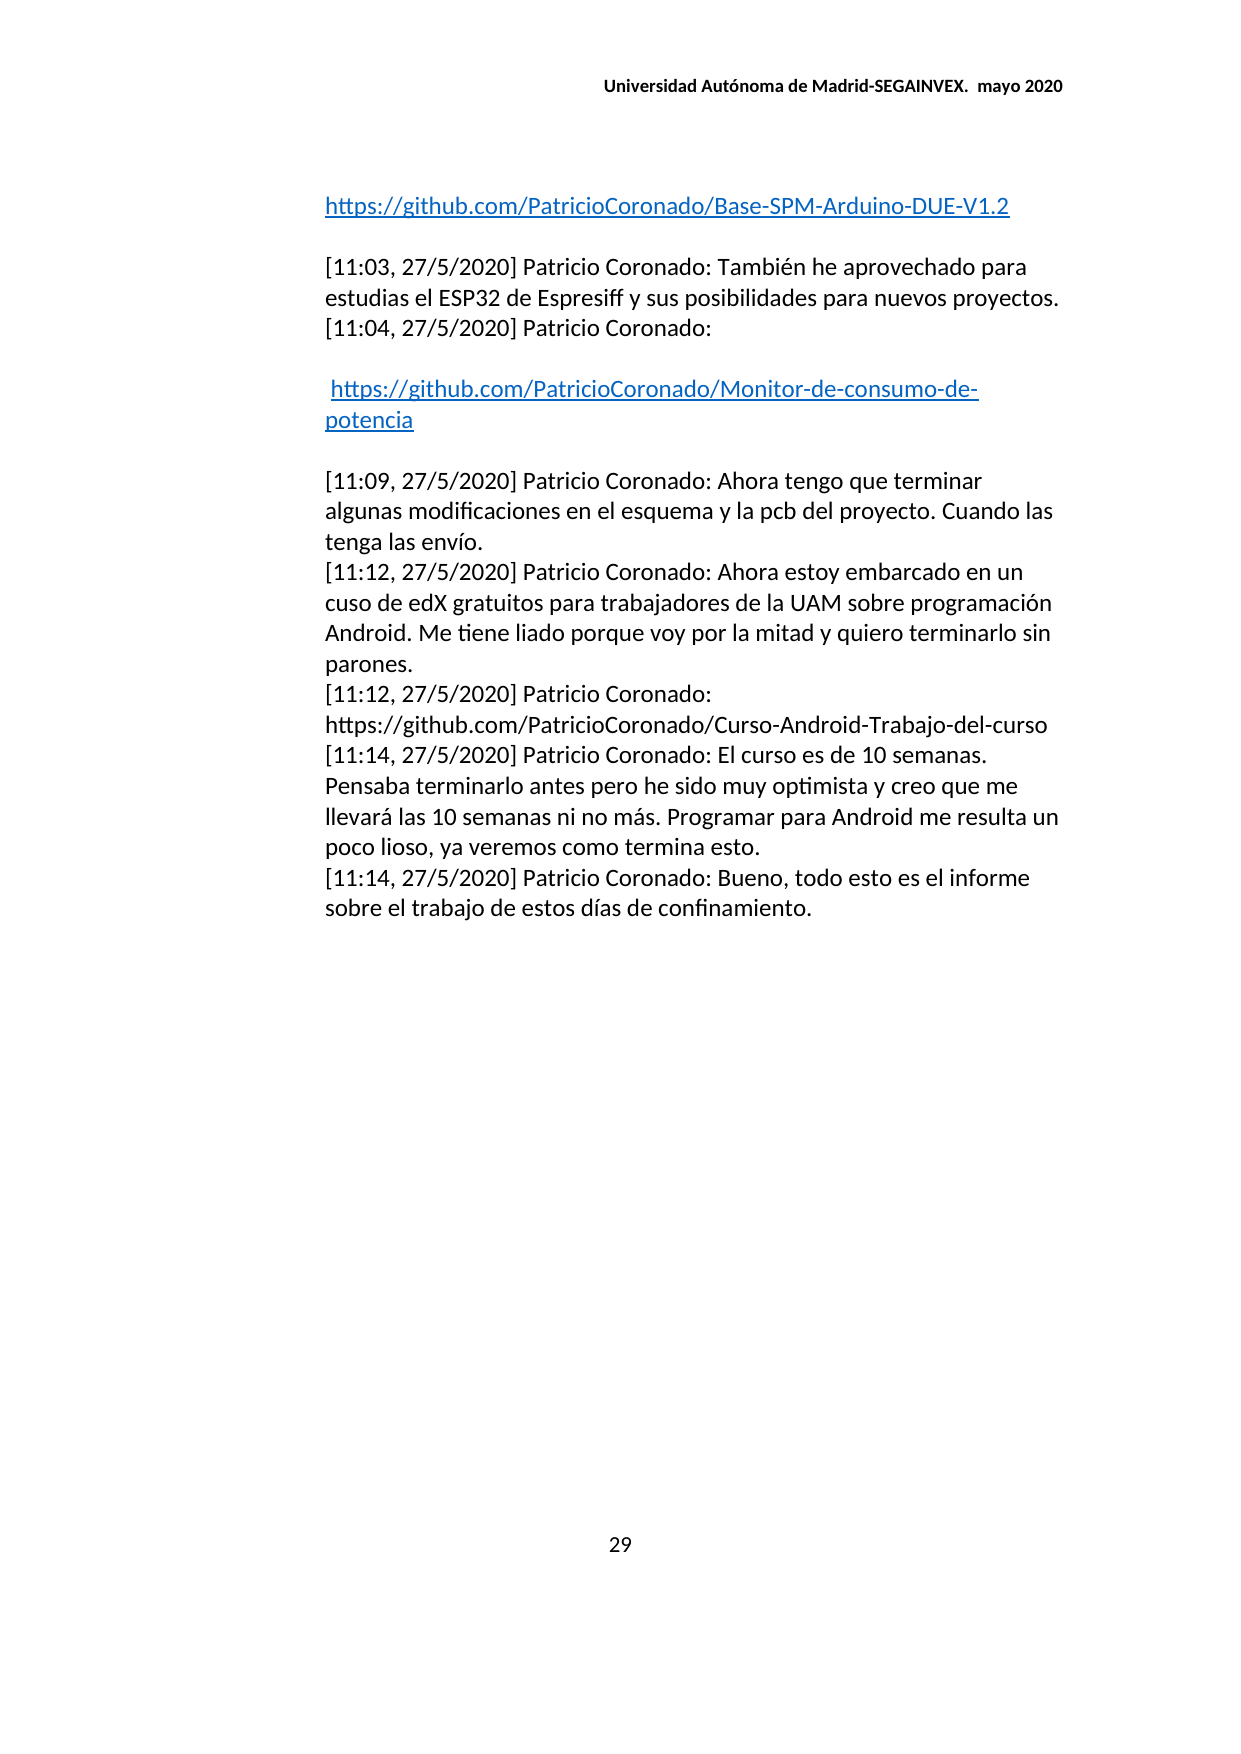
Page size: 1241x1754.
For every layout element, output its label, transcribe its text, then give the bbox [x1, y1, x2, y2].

text [11:14, 27/5/2020] Patricio Coronado: Bueno, todo esto es el informe sobre el trabajo de estos días de confinamiento. [325, 862, 1063, 923]
text https://github.com/PatricioCoronado/Base-SPM-Arduino-DUE-V1.2 [325, 190, 1063, 221]
text [11:12, 27/5/2020] Patricio Coronado: Ahora estoy embarcado en un cuso de edX gratuitos para trabajadores de la UAM sobre programación Android. Me tiene liado porque voy por la mitad y quiero terminarlo sin parones. [325, 557, 1063, 679]
text [11:03, 27/5/2020] Patricio Coronado: También he aprovechado para estudias el ESP32 de Espresiff y sus posibilidades para nuevos proyectos. [325, 251, 1063, 312]
text [11:09, 27/5/2020] Patricio Coronado: Ahora tengo que terminar algunas modificaciones en el esquema y la pcb del proyecto. Cuando las tenga las envío. [325, 465, 1063, 557]
text [11:04, 27/5/2020] Patricio Coronado: [325, 312, 1063, 343]
text [11:14, 27/5/2020] Patricio Coronado: El curso es de 10 semanas. Pensaba terminarlo antes pero he sido muy optimista y creo que me llevará las 10 semanas ni no más. Programar para Android me resulta un poco lioso, ya veremos como termina esto. [325, 740, 1063, 862]
text https://github.com/PatricioCoronado/Monitor-de-consumo-de-potencia [325, 373, 1063, 434]
text [11:12, 27/5/2020] Patricio Coronado: https://github.com/PatricioCoronado/Curso-Android-Trabajo-del-curso [325, 679, 1063, 740]
